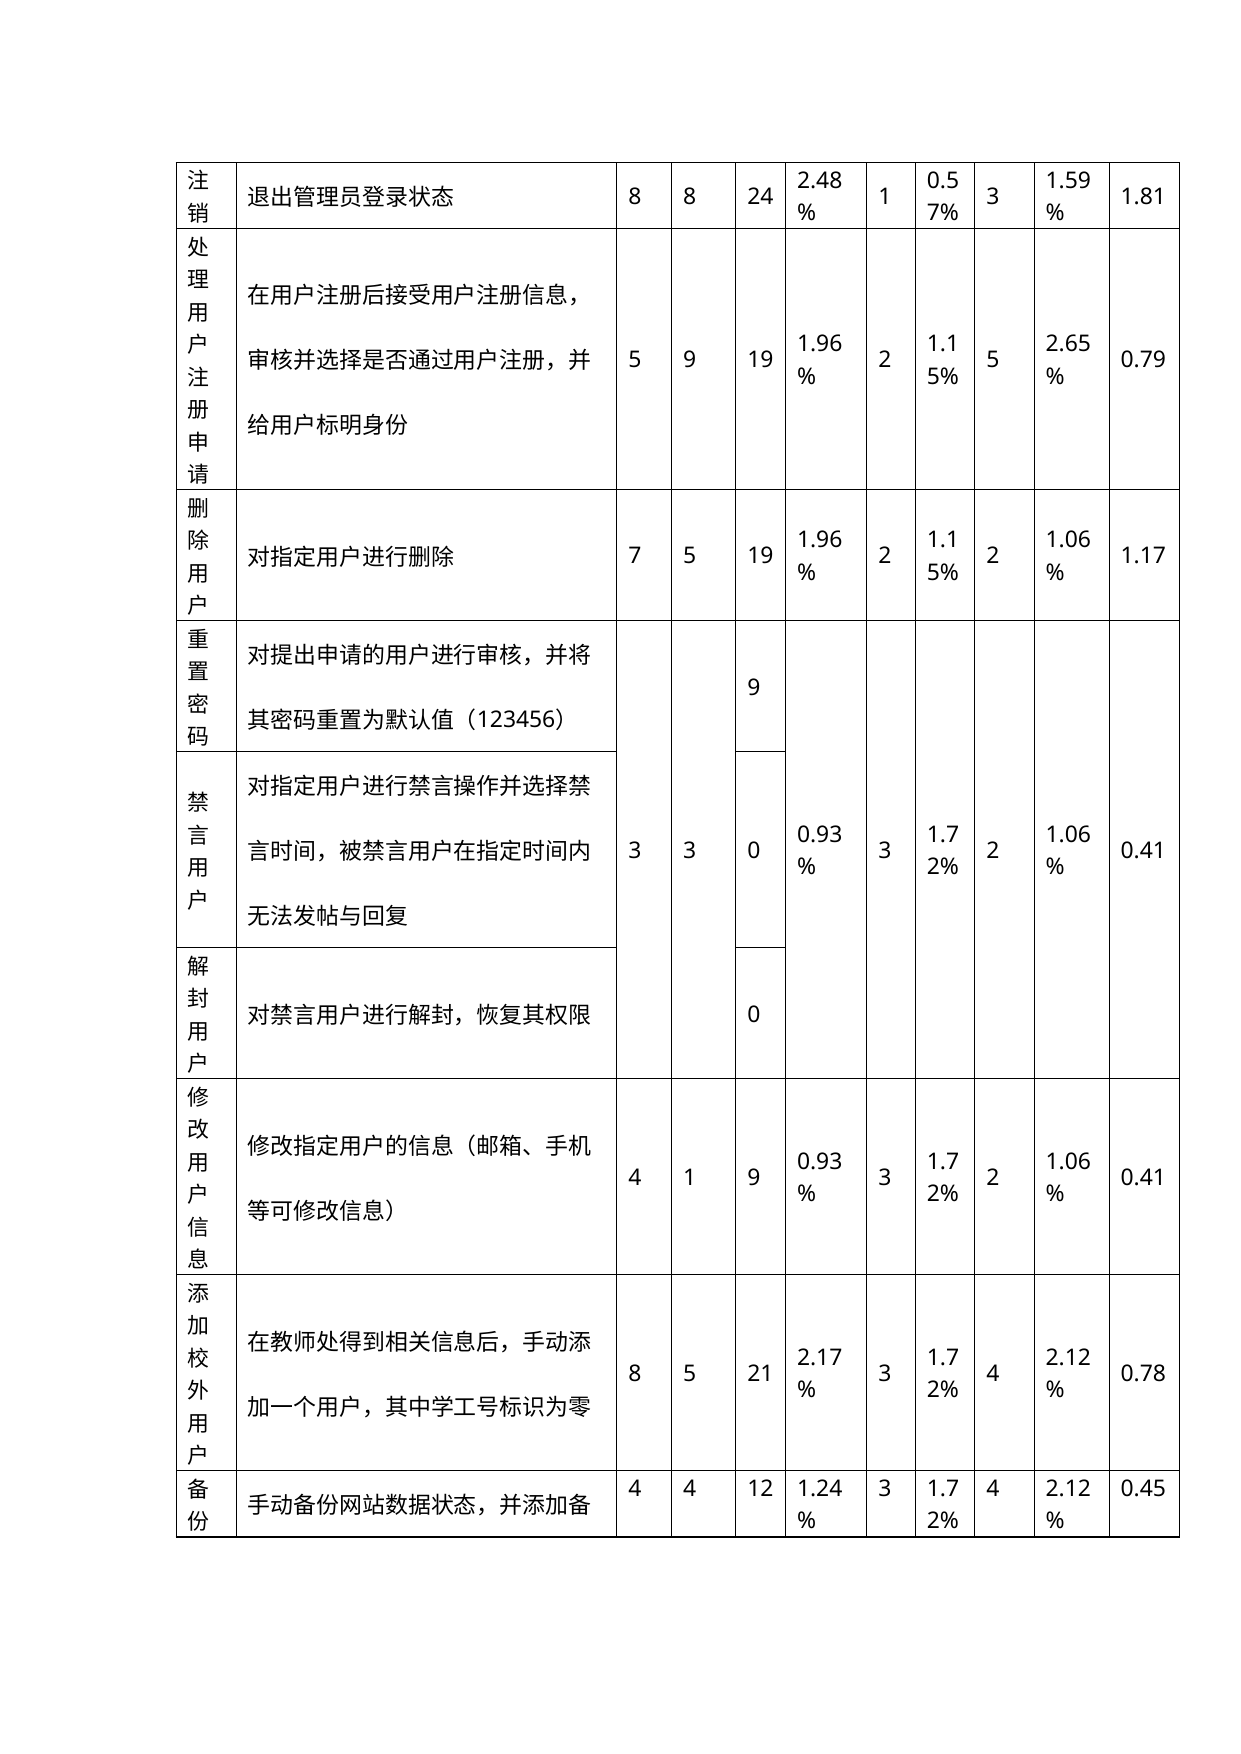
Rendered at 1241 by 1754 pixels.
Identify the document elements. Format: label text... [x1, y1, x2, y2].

table_cell 在教师处得到相关信息后，手动添加一个用户，其中学工号标识为零 [237, 1275, 616, 1470]
table_cell 0 [736, 752, 785, 947]
table_cell 3 [617, 621, 671, 1078]
table_cell 重置密码 [177, 621, 236, 751]
table_cell 1.72% [916, 1471, 974, 1536]
table_cell 1.06% [1035, 1079, 1109, 1274]
table_cell 5 [672, 490, 735, 620]
table_cell 对提出申请的用户进行审核，并将其密码重置为默认值（123456） [237, 621, 616, 751]
table_cell 9 [736, 1079, 785, 1274]
table_cell 2 [867, 229, 915, 489]
table_cell 2.48% [786, 163, 866, 228]
table_cell 对指定用户进行删除 [237, 490, 616, 620]
table_cell 0.41 [1110, 1079, 1179, 1274]
table_cell 5 [617, 229, 671, 489]
table_cell 19 [736, 490, 785, 620]
table_cell 0.78 [1110, 1275, 1179, 1470]
table_cell 1.15% [916, 229, 974, 489]
table_cell 1.15% [916, 490, 974, 620]
table_cell 添加校外用户 [177, 1275, 236, 1470]
table_cell 2 [975, 490, 1034, 620]
table_cell 1.81 [1110, 163, 1179, 228]
table_cell 修改指定用户的信息（邮箱、手机等可修改信息） [237, 1079, 616, 1274]
table_cell 0.41 [1110, 621, 1179, 1078]
table_cell 4 [975, 1471, 1034, 1536]
table_cell 2.65% [1035, 229, 1109, 489]
table_cell 1.17 [1110, 490, 1179, 620]
table_cell 对禁言用户进行解封，恢复其权限 [237, 948, 616, 1078]
table_cell 0.45 [1110, 1471, 1179, 1536]
table_cell 1 [672, 1079, 735, 1274]
table_cell 1.59% [1035, 163, 1109, 228]
table_cell 7 [617, 490, 671, 620]
table_cell 2 [975, 1079, 1034, 1274]
table_cell 5 [975, 229, 1034, 489]
table_cell 1.06% [1035, 490, 1109, 620]
table_cell 手动备份网站数据状态，并添加备份摘要 [237, 1471, 616, 1536]
table_cell 8 [617, 163, 671, 228]
table_cell 0.79 [1110, 229, 1179, 489]
table_cell 1.96% [786, 229, 866, 489]
table_cell 1.72% [916, 1275, 974, 1470]
table_cell 24 [736, 163, 785, 228]
table_cell 19 [736, 229, 785, 489]
table_cell 4 [617, 1079, 671, 1274]
table_cell 4 [617, 1471, 671, 1536]
table_cell 1.96% [786, 490, 866, 620]
table_cell 在用户注册后接受用户注册信息，审核并选择是否通过用户注册，并给用户标明身份 [237, 229, 616, 489]
table_cell 0.93% [786, 1079, 866, 1274]
table_cell 删除用户 [177, 490, 236, 620]
table_cell 3 [867, 1275, 915, 1470]
table_cell 1.06% [1035, 621, 1109, 1078]
table_cell 3 [672, 621, 735, 1078]
table_cell 2.17% [786, 1275, 866, 1470]
table_cell 1.24% [786, 1471, 866, 1536]
table_cell 0 [736, 948, 785, 1078]
table_cell 0.57% [916, 163, 974, 228]
table_cell 4 [975, 1275, 1034, 1470]
table_cell 4 [672, 1471, 735, 1536]
table_cell 对指定用户进行禁言操作并选择禁言时间，被禁言用户在指定时间内无法发帖与回复 [237, 752, 616, 947]
table_cell 注销 [177, 163, 236, 228]
table_cell 1.72% [916, 621, 974, 1078]
table_cell 3 [975, 163, 1034, 228]
table_cell 1.72% [916, 1079, 974, 1274]
table_cell 0.93% [786, 621, 866, 1078]
table_cell 禁言用户 [177, 752, 236, 947]
table_cell 备份 [177, 1471, 236, 1536]
table_cell 12 [736, 1471, 785, 1536]
table_cell 2 [867, 490, 915, 620]
table_cell 2.12% [1035, 1275, 1109, 1470]
table_cell 9 [672, 229, 735, 489]
table_cell 1 [867, 163, 915, 228]
table_cell 3 [867, 1079, 915, 1274]
table_cell 2.12% [1035, 1471, 1109, 1536]
table_cell 修改用户信息 [177, 1079, 236, 1274]
table_cell 9 [736, 621, 785, 751]
table_cell 处理用户注册申请 [177, 229, 236, 489]
table_cell 8 [617, 1275, 671, 1470]
table_cell 3 [867, 621, 915, 1078]
table_cell 5 [672, 1275, 735, 1470]
table_cell 退出管理员登录状态 [237, 163, 616, 228]
table_cell 2 [975, 621, 1034, 1078]
table_cell 21 [736, 1275, 785, 1470]
table_cell 3 [867, 1471, 915, 1536]
table_cell 8 [672, 163, 735, 228]
table_cell 解封用户 [177, 948, 236, 1078]
